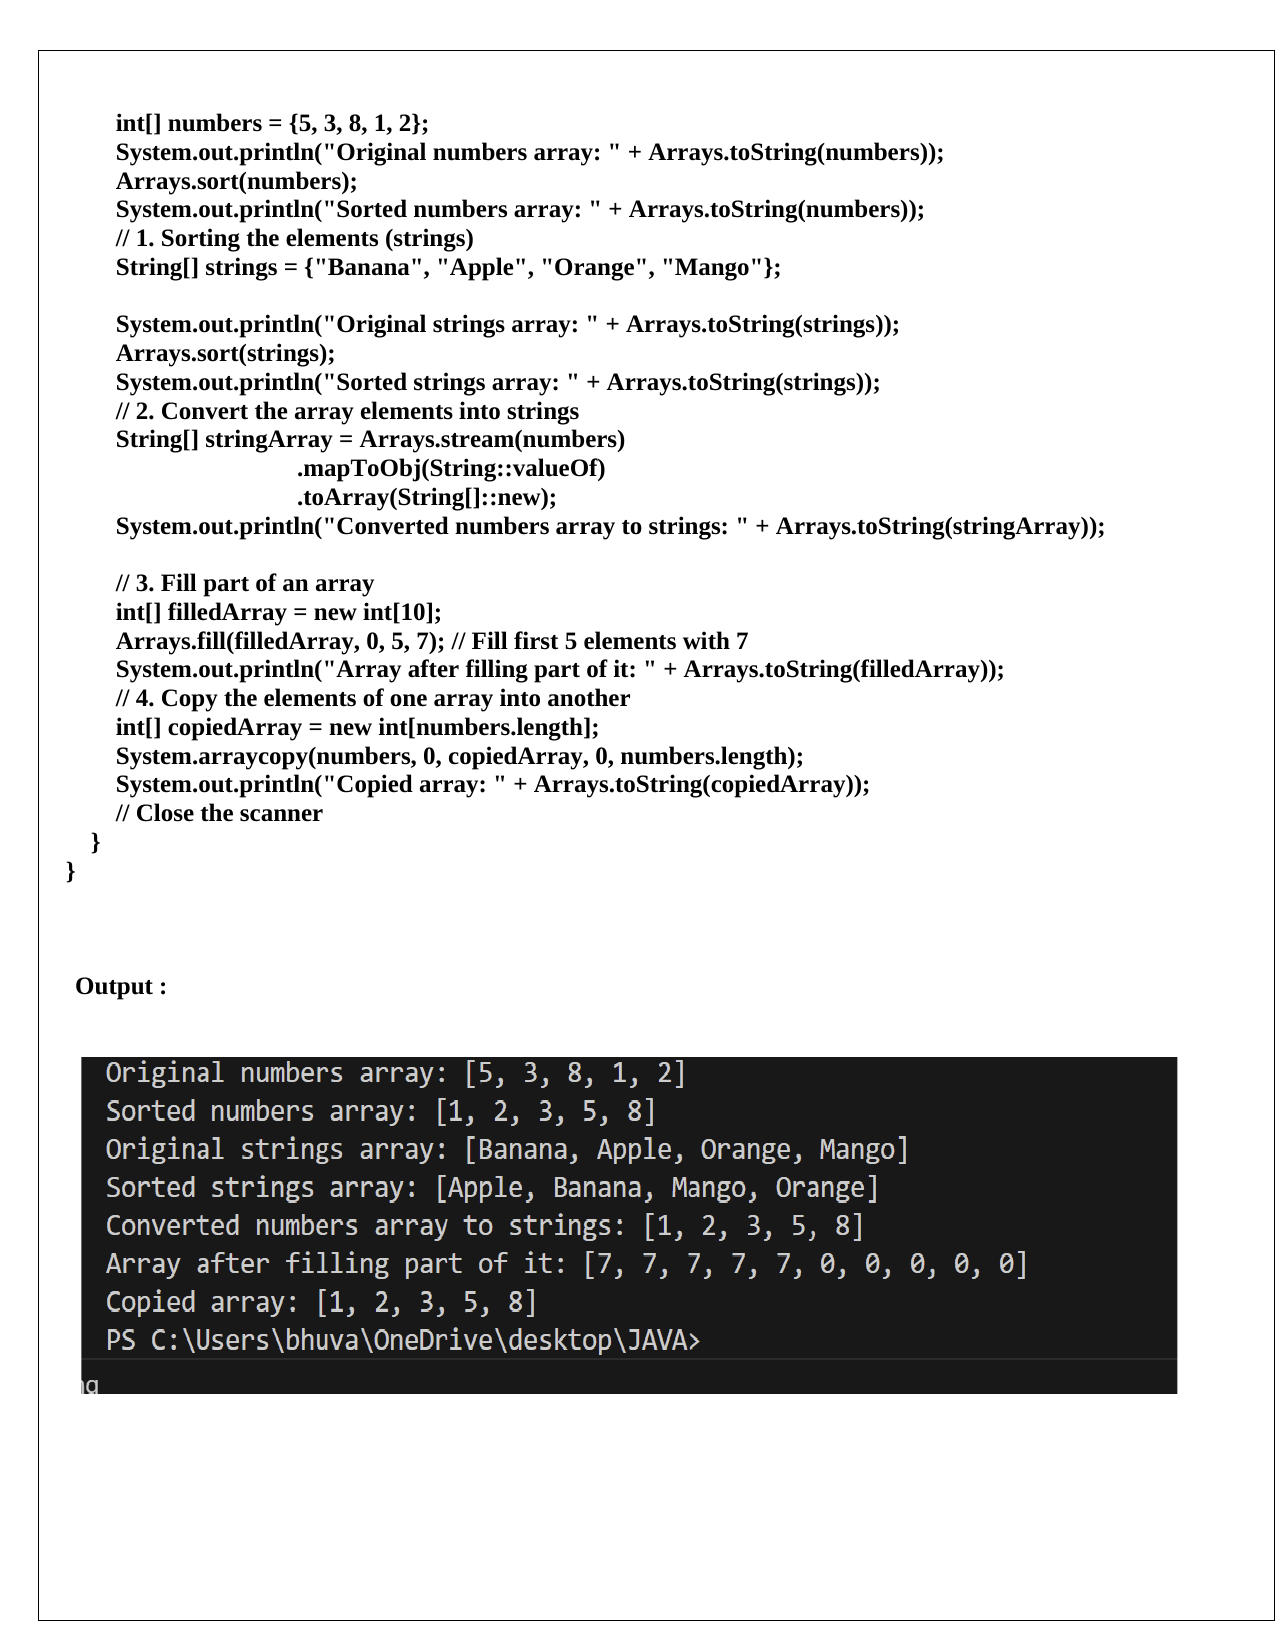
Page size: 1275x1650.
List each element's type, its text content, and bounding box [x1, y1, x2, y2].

text int[] copiedArray = new int[numbers.length]; [66, 712, 1274, 741]
text System.out.println("Array after filling part of it: " + Arrays.toString(filledArray)); [66, 654, 1274, 683]
text .toArray(String[]::new); [66, 482, 1274, 511]
text Output : [39, 971, 1274, 999]
text // 1. Sorting the elements (strings) [66, 223, 1274, 252]
text String[] stringArray = Arrays.stream(numbers) [66, 424, 1274, 453]
text Arrays.sort(strings); [66, 338, 1274, 367]
text System.out.println("Sorted numbers array: " + Arrays.toString(numbers)); [66, 194, 1274, 223]
text int[] filledArray = new int[10]; [66, 597, 1274, 626]
text // 4. Copy the elements of one array into another [66, 683, 1274, 712]
text System.out.println("Converted numbers array to strings: " + Arrays.toString(stringArray)); [66, 511, 1274, 539]
text Arrays.sort(numbers); [66, 166, 1274, 194]
text System.arraycopy(numbers, 0, copiedArray, 0, numbers.length); [66, 741, 1274, 769]
text System.out.println("Sorted strings array: " + Arrays.toString(strings)); [66, 367, 1274, 396]
text System.out.println("Original strings array: " + Arrays.toString(strings)); [66, 309, 1274, 338]
text .mapToObj(String::valueOf) [66, 453, 1274, 482]
text Arrays.fill(filledArray, 0, 5, 7); // Fill first 5 elements with 7 [66, 626, 1274, 654]
text int[] numbers = {5, 3, 8, 1, 2}; [66, 108, 1274, 137]
text } [66, 856, 1274, 884]
text // 3. Fill part of an array [66, 568, 1274, 597]
text System.out.println("Original numbers array: " + Arrays.toString(numbers)); [66, 137, 1274, 166]
text } [66, 827, 1274, 856]
picture [81, 1057, 1178, 1394]
text // Close the scanner [66, 798, 1274, 827]
text // 2. Convert the array elements into strings [66, 396, 1274, 424]
text System.out.println("Copied array: " + Arrays.toString(copiedArray)); [66, 769, 1274, 798]
text String[] strings = {"Banana", "Apple", "Orange", "Mango"}; [66, 252, 1274, 281]
